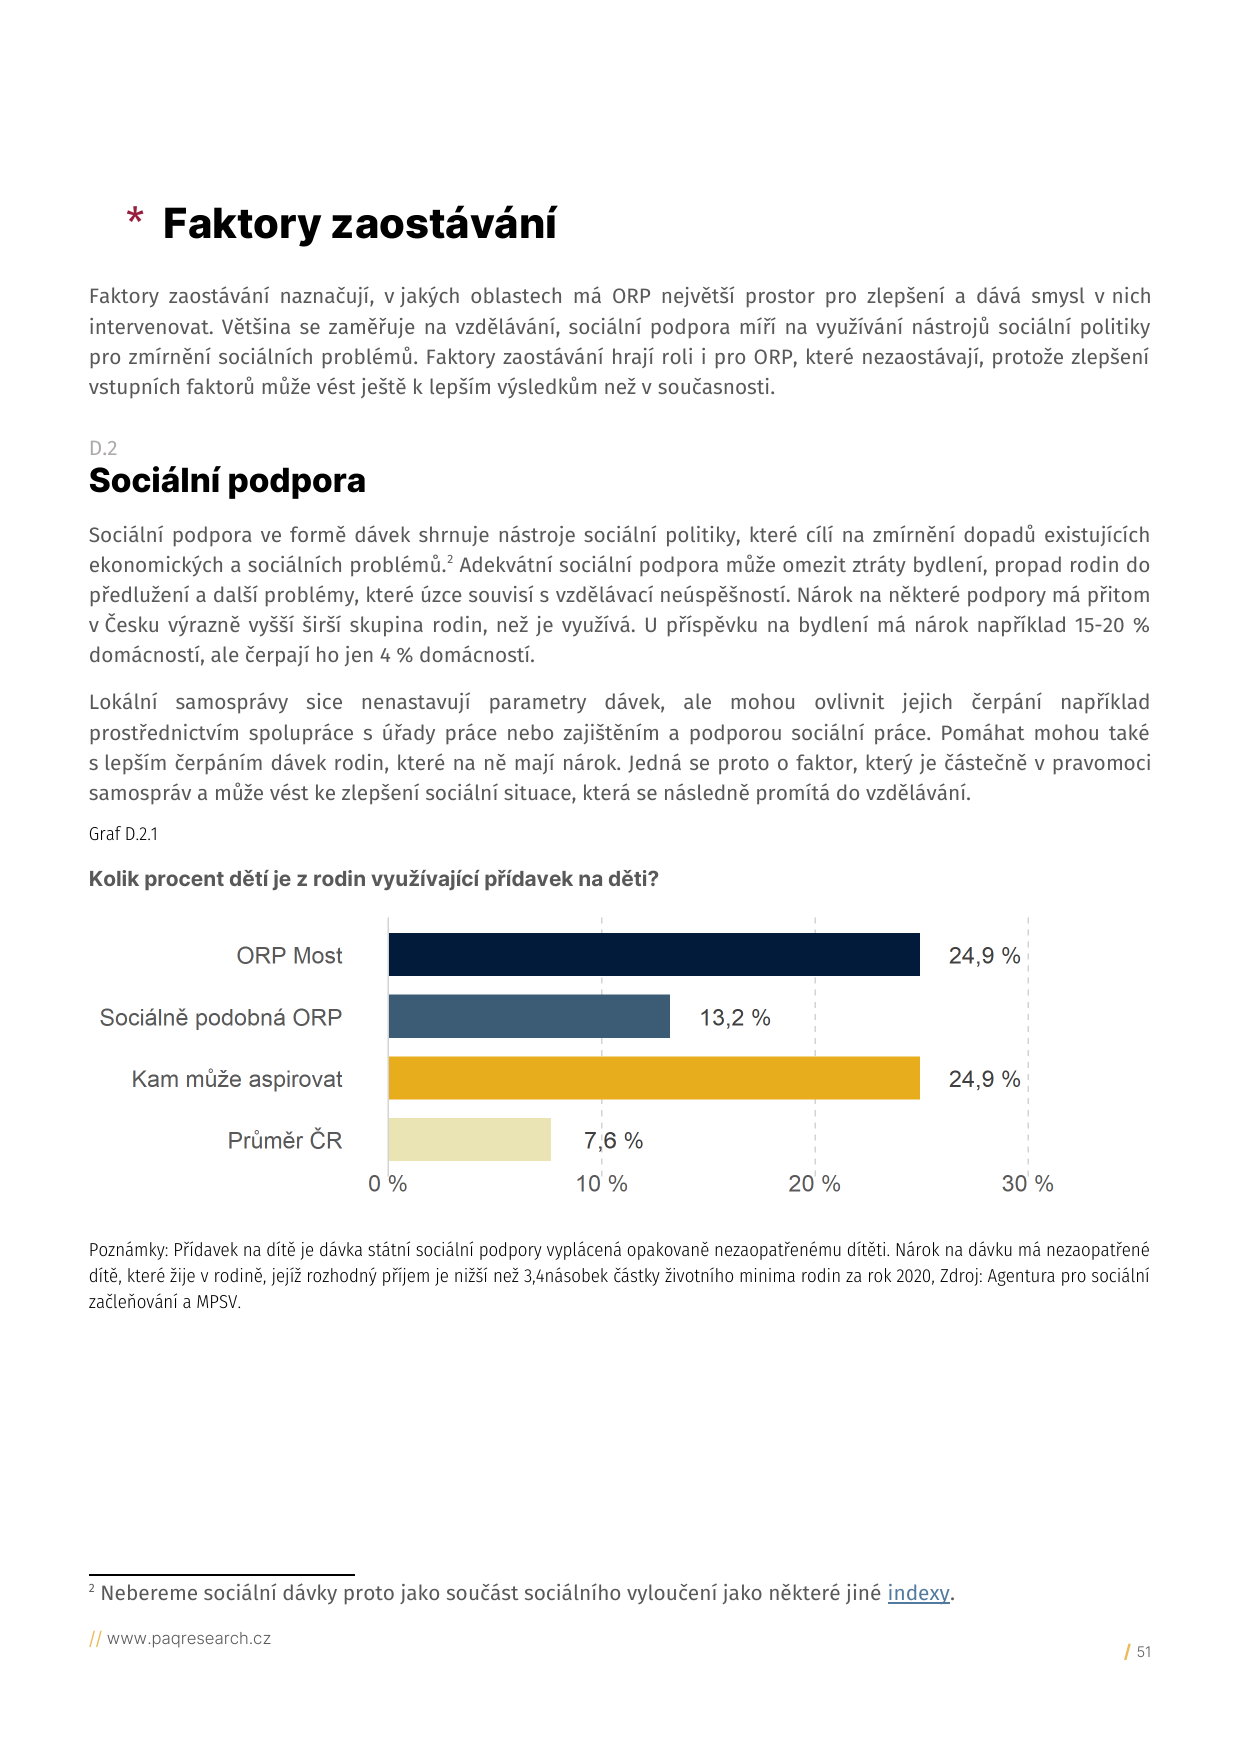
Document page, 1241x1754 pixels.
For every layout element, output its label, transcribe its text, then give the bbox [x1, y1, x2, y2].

text Faktory zaostávání naznačují, v jakých oblastech má ORP největší prostor pro zlepšení a dává smysl v nich intervenovat. Většina se zaměřuje na vzdělávání, sociální podpora míří na využívání nástrojů sociální politiky pro zmírnění sociálních problémů. Faktory zaostávání hrají roli i pro ORP, které nezaostávají, protože zlepšení vstupních faktorů může vést ještě k lepším výsledkům než v současnosti. [89, 279, 1152, 400]
subtitle Sociální podpora [89, 461, 1152, 501]
subtitle Faktory zaostávání [126, 198, 1152, 249]
picture [88, 891, 1139, 1223]
text Graf D.2.1 [89, 822, 1152, 845]
text Sociální podpora ve formě dávek shrnuje nástroje sociální politiky, které cílí na zmírnění dopadů existujících ekonomických a sociálních problémů. Adekvátní sociální podpora může omezit ztráty bydlení, propad rodin do předlužení a další problémy, které úzce souvisí s vzdělávací neúspěšností. Nárok na některé podpory má přitom v Česku výrazně vyšší širší skupina rodin, než je využívá. U příspěvku na bydlení má nárok například 15-20 % domácností, ale čerpají ho jen 4 % domácností. [89, 517, 1152, 668]
text D.2 [89, 430, 1152, 461]
text Poznámky: Přídavek na dítě je dávka státní sociální podpory vyplácená opakovaně nezaopatřenému dítěti. Nárok na dávku má nezaopatřené dítě, které žije v rodině, jejíž rozhodný příjem je nižší než 3,4násobek částky životního minima rodin za rok 2020, Zdroj: Agentura pro sociální začleňování a MPSV. [89, 1239, 1152, 1313]
text Lokální samosprávy sice nenastavují parametry dávek, ale mohou ovlivnit jejich čerpání například prostřednictvím spolupráce s úřady práce nebo zajištěním a podporou sociální práce. Pomáhat mohou také s lepším čerpáním dávek rodin, které na ně mají nárok. Jedná se proto o faktor, který je částečně v pravomoci samospráv a může vést ke zlepšení sociální situace, která se následně promítá do vzdělávání. [89, 685, 1152, 806]
text Kolik procent dětí je z rodin využívající přídavek na děti? [89, 861, 1152, 891]
